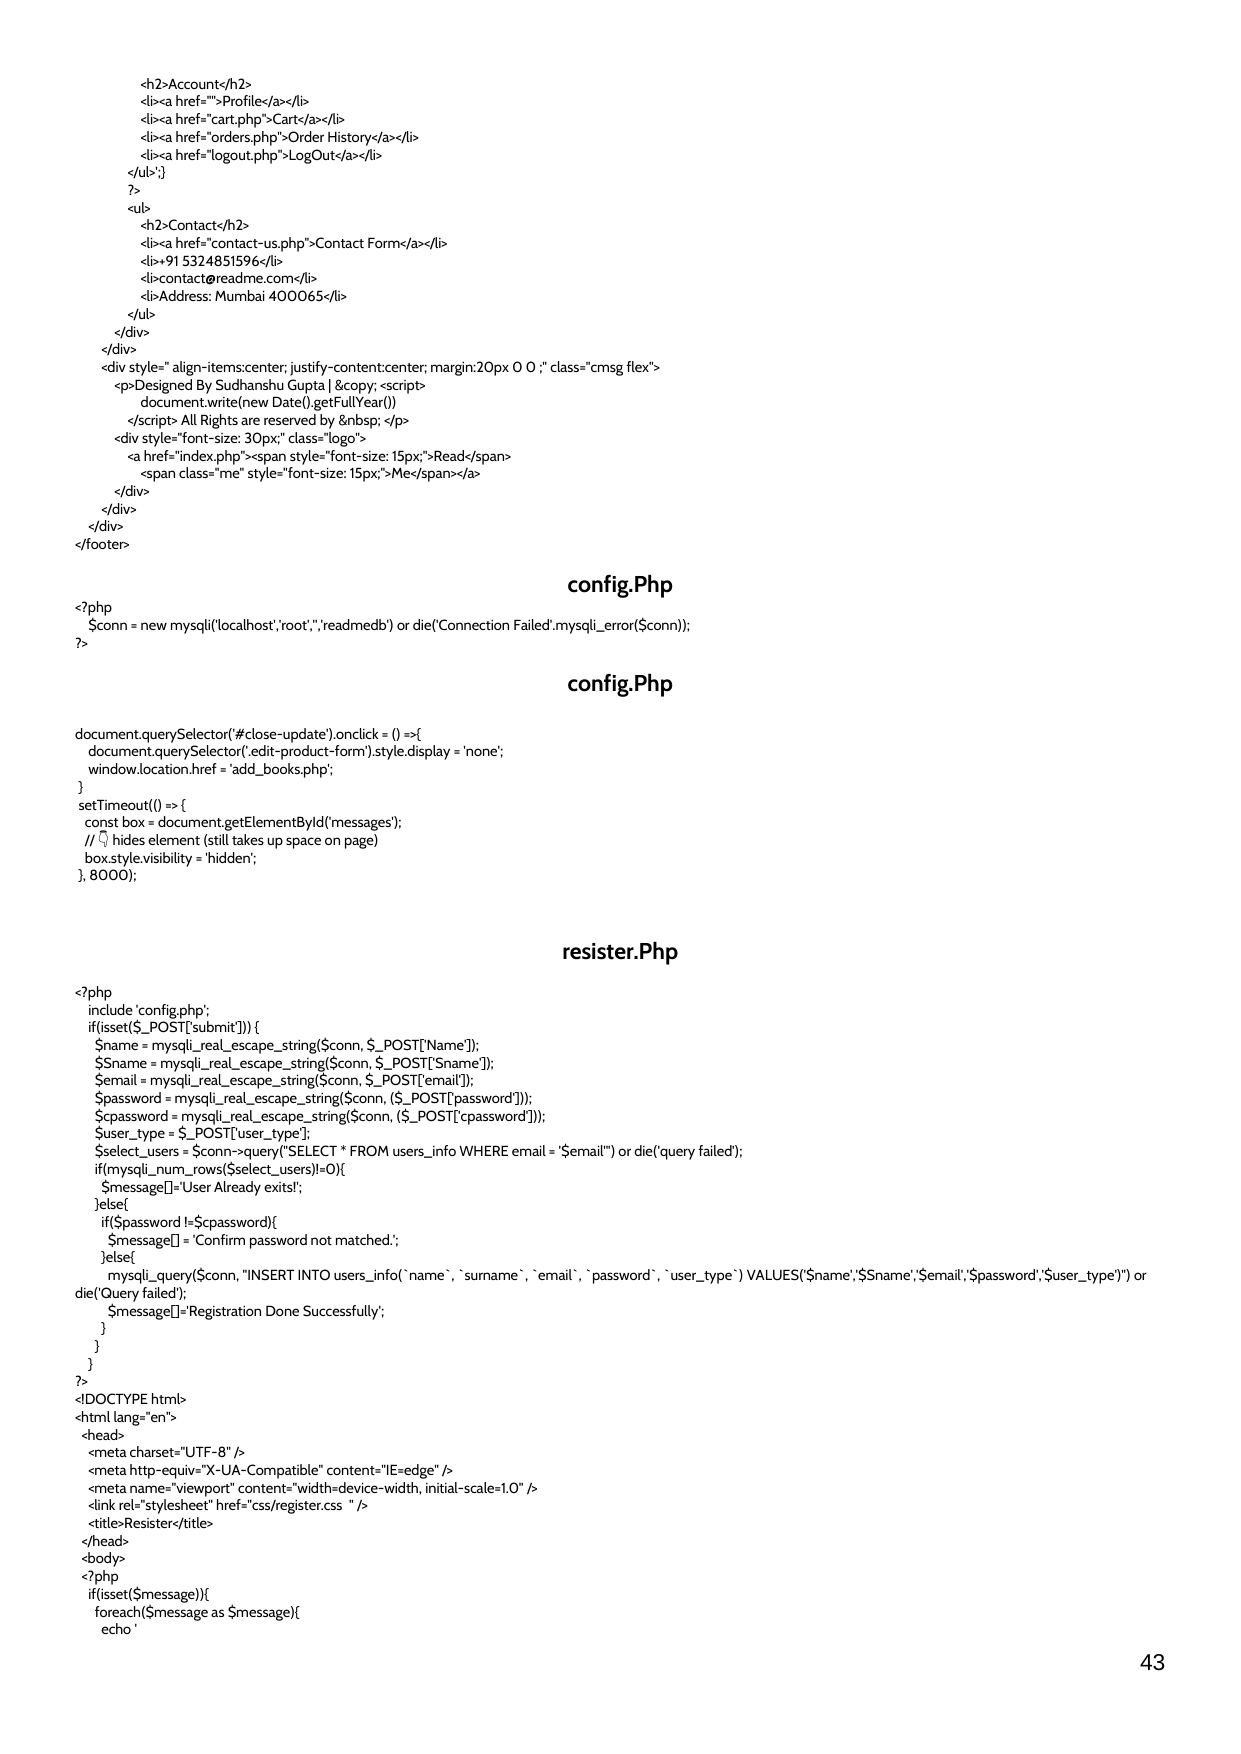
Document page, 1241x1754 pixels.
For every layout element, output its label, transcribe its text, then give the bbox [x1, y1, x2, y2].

text if(isset($message)){ [75, 1585, 1165, 1603]
text resister.Php [75, 938, 1165, 965]
text $message[] = 'Confirm password not matched.'; [75, 1231, 1165, 1249]
text <meta name="viewport" content="width=device-width, initial-scale=1.0" /> [75, 1479, 1165, 1497]
text <span class="me" style="font-size: 15px;">Me</span></a> [75, 464, 1165, 482]
text </footer> [75, 535, 1165, 553]
text <ul> [75, 199, 1165, 217]
text <li>Address: Mumbai 400065</li> [75, 287, 1165, 305]
text <link rel="stylesheet" href="css/register.css " /> [75, 1497, 1165, 1514]
text $user_type = $_POST['user_type']; [75, 1125, 1165, 1142]
text <h2>Account</h2> [75, 75, 1165, 93]
text <head> [75, 1426, 1165, 1443]
text mysqli_query($conn, "INSERT INTO users_info(`name`, `surname`, `email`, `password`, `user_type`) VALUES('$name','$Sname','$email','$password','$user_type')") or die('Query failed'); [75, 1266, 1165, 1302]
text $cpassword = mysqli_real_escape_string($conn, ($_POST['cpassword'])); [75, 1107, 1165, 1125]
text <li>+91 5324851596</li> [75, 252, 1165, 270]
text <li><a href="orders.php">Order History</a></li> [75, 128, 1165, 146]
text if(mysqli_num_rows($select_users)!=0){ [75, 1160, 1165, 1178]
text <p>Designed By Sudhanshu Gupta | &copy; <script> [75, 376, 1165, 394]
text $password = mysqli_real_escape_string($conn, ($_POST['password'])); [75, 1089, 1165, 1107]
text <html lang="en"> [75, 1408, 1165, 1426]
text ?> [75, 181, 1165, 199]
text $email = mysqli_real_escape_string($conn, $_POST['email']); [75, 1072, 1165, 1089]
text config.Php [75, 571, 1165, 599]
text <title>Resister</title> [75, 1514, 1165, 1532]
text $select_users = $conn->query("SELECT * FROM users_info WHERE email = '$email'") or die('query failed'); [75, 1142, 1165, 1160]
text $message[]='Registration Done Successfully'; [75, 1302, 1165, 1319]
text <?php [75, 983, 1165, 1001]
text </div> [75, 323, 1165, 341]
text setTimeout(() => { [75, 796, 1165, 814]
text box.style.visibility = 'hidden'; [75, 849, 1165, 867]
text <li><a href="logout.php">LogOut</a></li> [75, 146, 1165, 163]
text $Sname = mysqli_real_escape_string($conn, $_POST['Sname']); [75, 1054, 1165, 1072]
text <meta charset="UTF-8" /> [75, 1443, 1165, 1461]
text <div style="font-size: 30px;" class="logo"> [75, 429, 1165, 447]
text ?> [75, 634, 1165, 652]
text <h2>Contact</h2> [75, 217, 1165, 234]
text <!DOCTYPE html> [75, 1390, 1165, 1408]
text <li>contact@readme.com</li> [75, 270, 1165, 287]
text <a href="index.php"><span style="font-size: 15px;">Read</span> [75, 447, 1165, 464]
text <li><a href="contact-us.php">Contact Form</a></li> [75, 234, 1165, 252]
text include 'config.php'; [75, 1001, 1165, 1018]
text }else{ [75, 1196, 1165, 1213]
text <?php [75, 599, 1165, 616]
text document.querySelector('.edit-product-form').style.display = 'none'; [75, 743, 1165, 761]
text <li><a href="">Profile</a></li> [75, 93, 1165, 110]
text // 👇️ hides element (still takes up space on page) [75, 831, 1165, 849]
text <meta http-equiv="X-UA-Compatible" content="IE=edge" /> [75, 1461, 1165, 1479]
text </div> [75, 341, 1165, 358]
text </div> [75, 518, 1165, 535]
text $conn = new mysqli('localhost','root','','readmedb') or die('Connection Failed'.mysqli_error($conn)); [75, 616, 1165, 634]
text <li><a href="cart.php">Cart</a></li> [75, 110, 1165, 128]
text echo ' [75, 1621, 1165, 1638]
text $name = mysqli_real_escape_string($conn, $_POST['Name']); [75, 1036, 1165, 1054]
text </ul> [75, 305, 1165, 323]
text </div> [75, 482, 1165, 500]
text }else{ [75, 1249, 1165, 1266]
text if($password !=$cpassword){ [75, 1213, 1165, 1231]
text $message[]='User Already exits!'; [75, 1178, 1165, 1196]
text </head> [75, 1532, 1165, 1550]
text <body> [75, 1550, 1165, 1567]
text foreach($message as $message){ [75, 1603, 1165, 1621]
text window.location.href = 'add_books.php'; [75, 761, 1165, 778]
text </ul>';} [75, 163, 1165, 181]
text } [75, 1337, 1165, 1355]
text const box = document.getElementById('messages'); [75, 814, 1165, 831]
text } [75, 1319, 1165, 1337]
text </div> [75, 500, 1165, 518]
text config.Php [75, 669, 1165, 697]
text </script> All Rights are reserved by &nbsp; </p> [75, 411, 1165, 429]
text } [75, 778, 1165, 796]
text document.write(new Date().getFullYear()) [75, 394, 1165, 411]
text ?> [75, 1373, 1165, 1390]
text document.querySelector('#close-update').onclick = () =>{ [75, 725, 1165, 743]
text }, 8000); [75, 867, 1165, 884]
text <?php [75, 1567, 1165, 1585]
text if(isset($_POST['submit'])) { [75, 1018, 1165, 1036]
text } [75, 1355, 1165, 1373]
text <div style=" align-items:center; justify-content:center; margin:20px 0 0 ;" class="cmsg flex"> [75, 358, 1165, 376]
